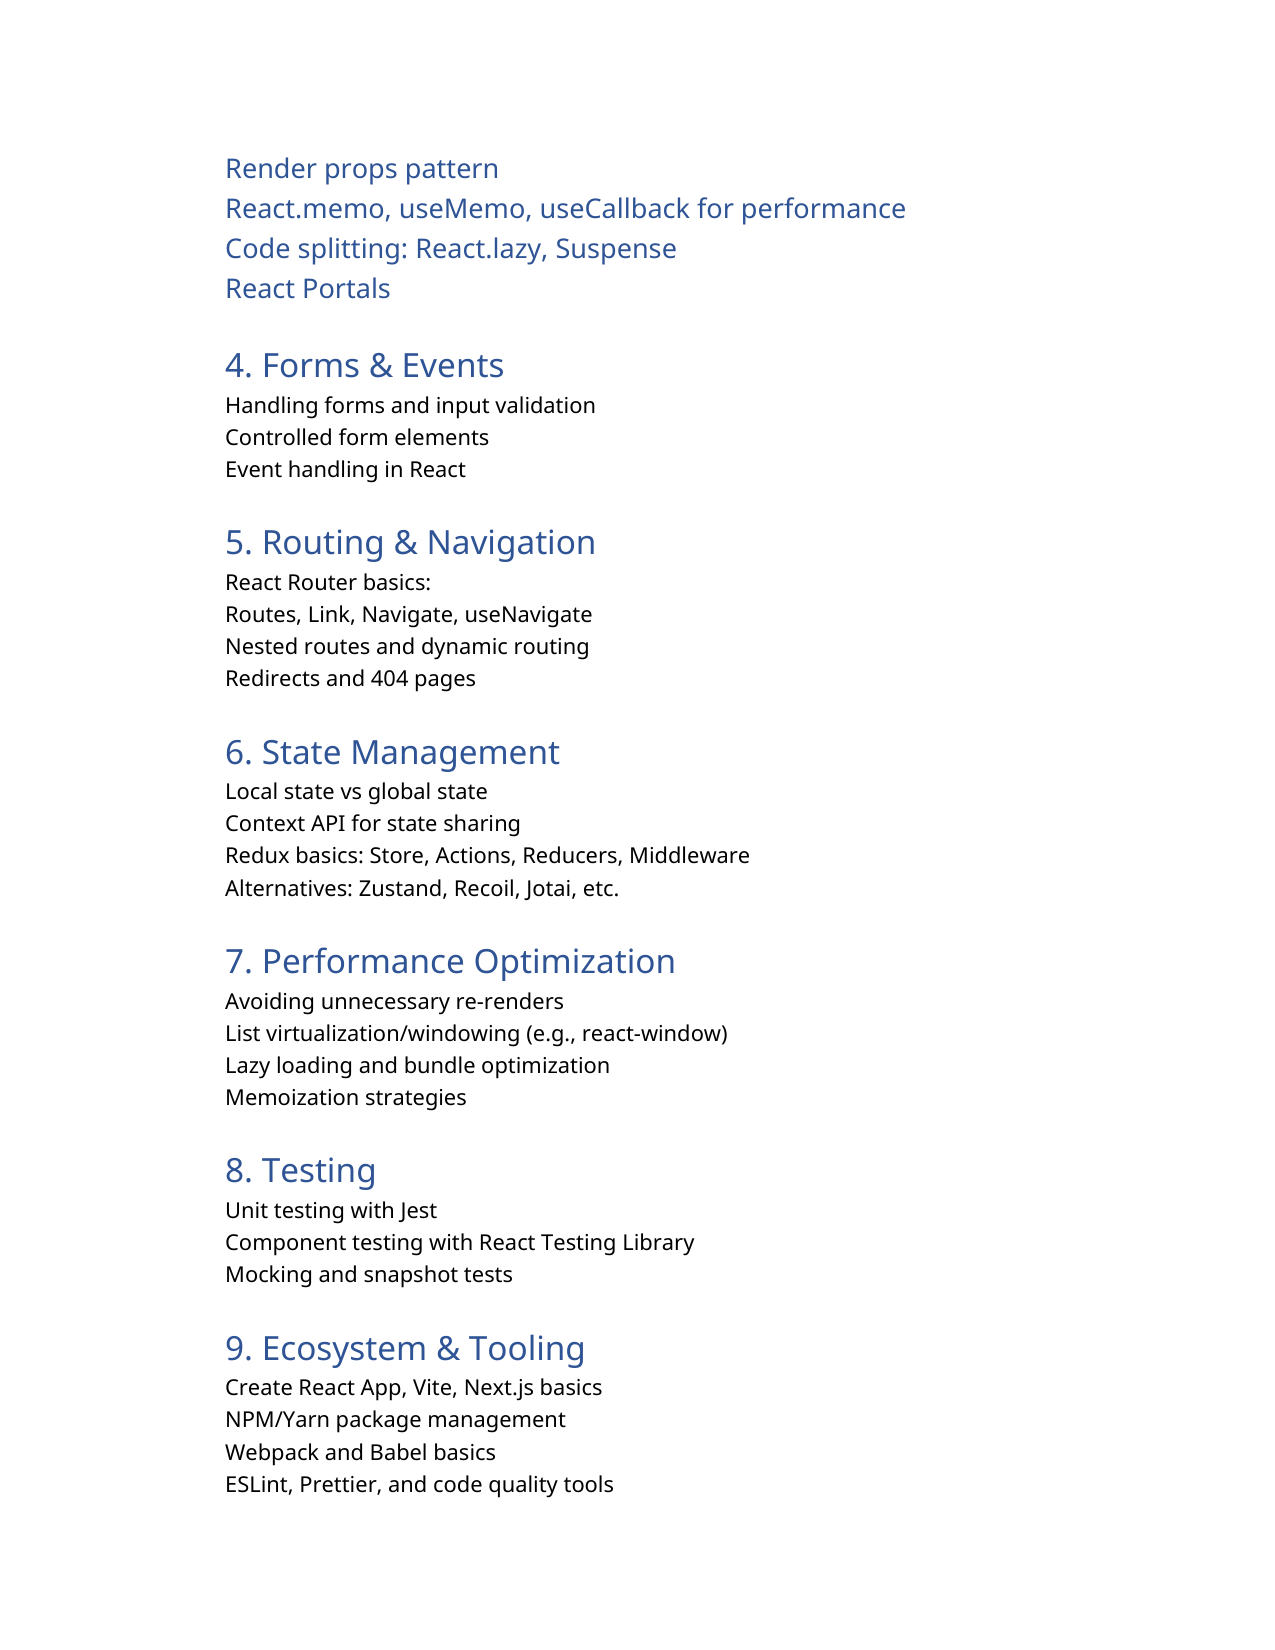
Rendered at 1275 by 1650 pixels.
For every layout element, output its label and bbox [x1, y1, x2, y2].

list [225, 150, 1125, 1498]
